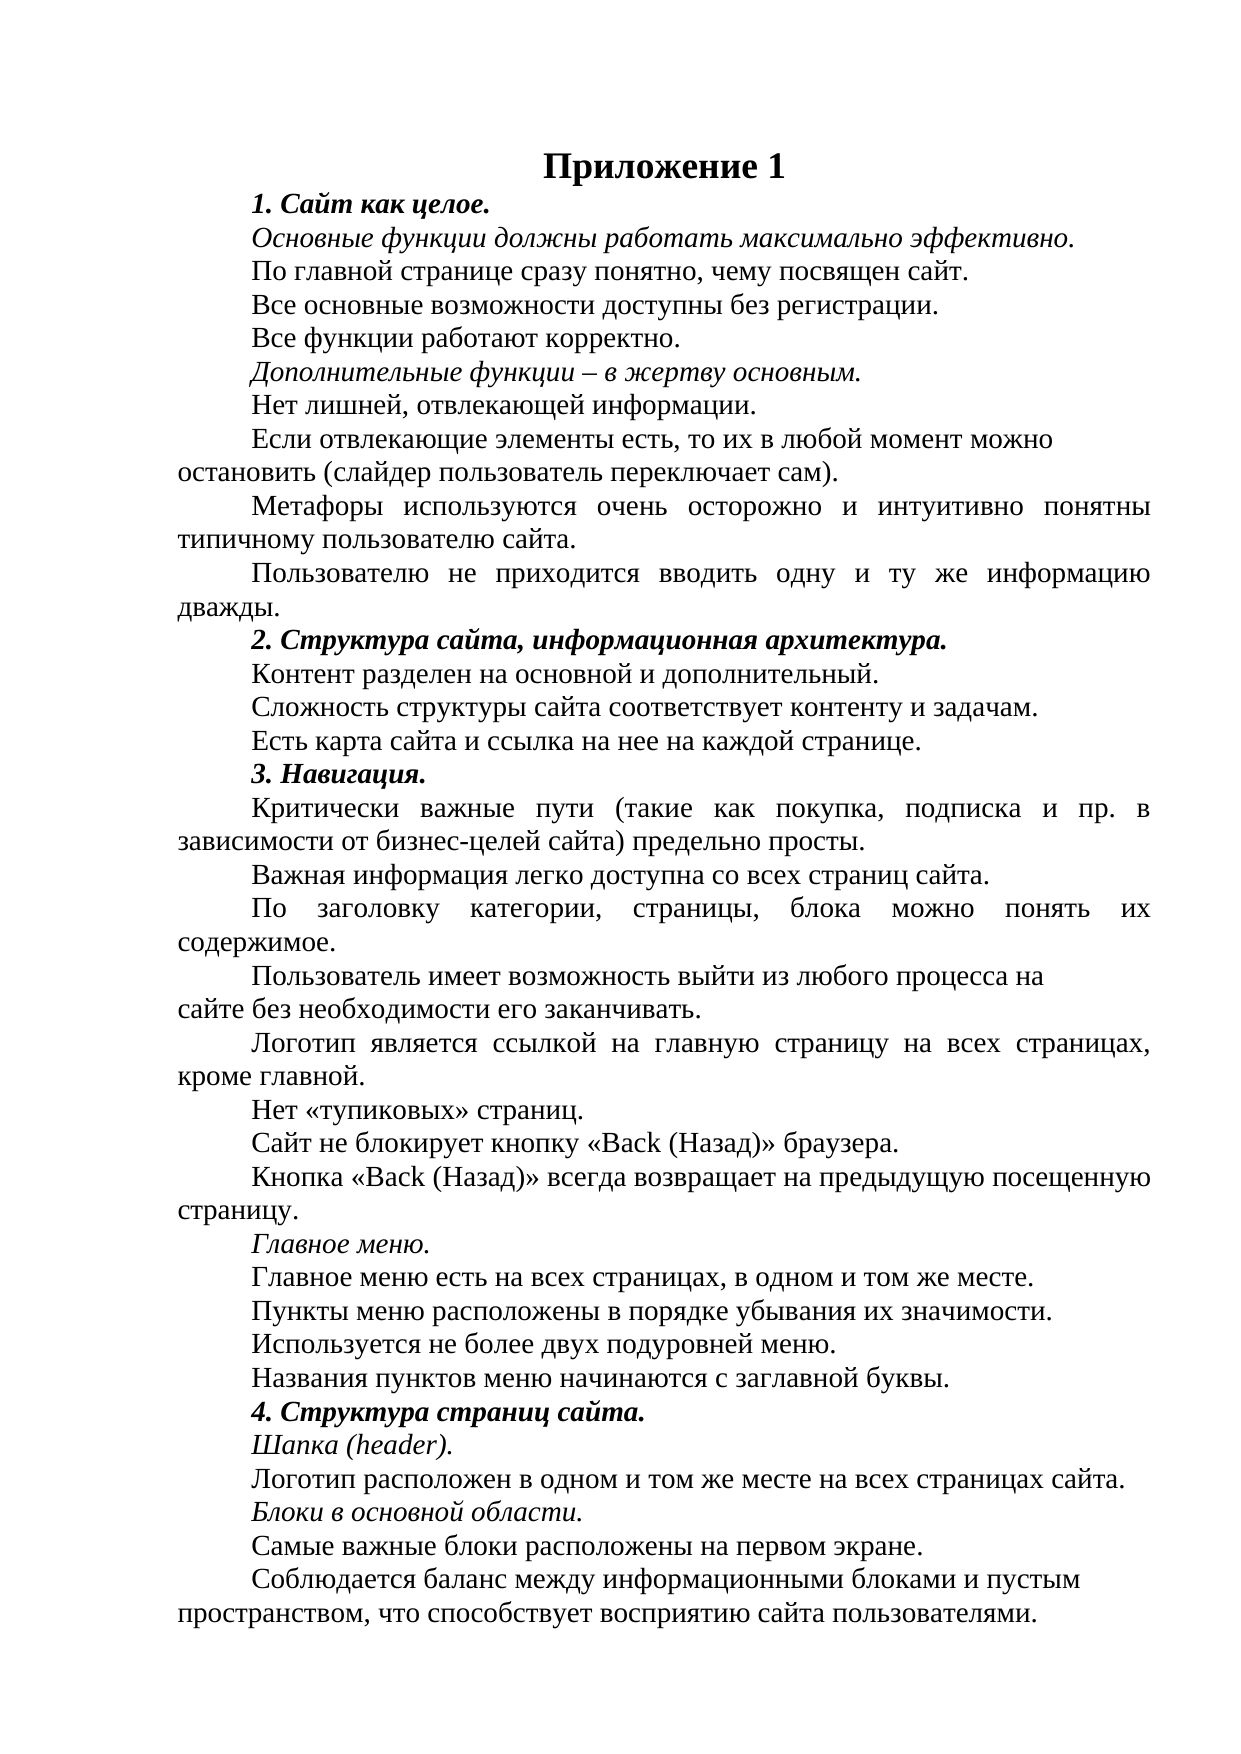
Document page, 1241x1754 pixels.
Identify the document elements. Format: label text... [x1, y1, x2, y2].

text Названия пунктов меню начинаются с заглавной буквы. [177, 1360, 1152, 1394]
text Важная информация легко доступна со всех страниц сайта. [177, 857, 1152, 891]
text Все основные возможности доступны без регистрации. [177, 287, 1152, 320]
text Пользователю не приходится вводить одну и ту же информацию дважды. [177, 555, 1152, 622]
text Логотип является ссылкой на главную страницу на всех страницах, кроме главной. [177, 1025, 1152, 1092]
text Нет лишней, отвлекающей информации. [177, 387, 1152, 421]
text Контент разделен на основной и дополнительный. [177, 656, 1152, 689]
text Главное меню есть на всех страницах, в одном и том же месте. [177, 1259, 1152, 1293]
text По главной странице сразу понятно, чему посвящен сайт. [177, 253, 1152, 287]
text Основные функции должны работать максимально эффективно. [177, 220, 1152, 253]
text Сайт не блокирует кнопку «Ваck (Назад)» браузера. [177, 1125, 1152, 1159]
text Критически важные пути (такие как покупка, подписка и пр. в зависимости от бизнес-целей сайта) предельно просты. [177, 790, 1152, 857]
text Логотип расположен в одном и том же месте на всех страницах сайта. [177, 1461, 1152, 1494]
text Шапка (header). [177, 1427, 1152, 1461]
text 4. Структура страниц сайта. [177, 1394, 1152, 1427]
text Блоки в основной области. [177, 1494, 1152, 1528]
text Все функции работают корректно. [177, 320, 1152, 354]
text пространством, что способствует восприятию сайта пользователями. [177, 1595, 1152, 1628]
text Используется не более двух подуровней меню. [177, 1327, 1152, 1360]
text Главное меню. [177, 1226, 1152, 1259]
text 2. Структура сайта, информационная архитектура. [177, 622, 1152, 656]
text 3. Навигация. [177, 756, 1152, 790]
text Нет «тупиковых» страниц. [177, 1092, 1152, 1125]
text Пункты меню расположены в порядке убывания их значимости. [177, 1293, 1152, 1327]
text сайте без необходимости его заканчивать. [177, 991, 1152, 1025]
text остановить (слайдер пользователь переключает сам). [177, 454, 1152, 488]
text По заголовку категории, страницы, блока можно понять их содержимое. [177, 891, 1152, 958]
text Метафоры используются очень осторожно и интуитивно понятны типичному пользователю сайта. [177, 488, 1152, 555]
text Есть карта сайта и ссылка на нее на каждой странице. [177, 723, 1152, 756]
text Дополнительные функции – в жертву основным. [177, 354, 1152, 387]
text Пользователь имеет возможность выйти из любого процесса на [177, 958, 1152, 991]
text Соблюдается баланс между информационными блоками и пустым [177, 1561, 1152, 1595]
text 1. Сайт как целое. [177, 186, 1152, 220]
text Сложность структуры сайта соответствует контенту и задачам. [177, 689, 1152, 723]
subtitle Приложение 1 [177, 143, 1152, 186]
text Если отвлекающие элементы есть, то их в любой момент можно [177, 421, 1152, 454]
text Самые важные блоки расположены на первом экране. [177, 1528, 1152, 1561]
text Кнопка «Ваck (Назад)» всегда возвращает на предыдущую посещенную страницу. [177, 1159, 1152, 1226]
